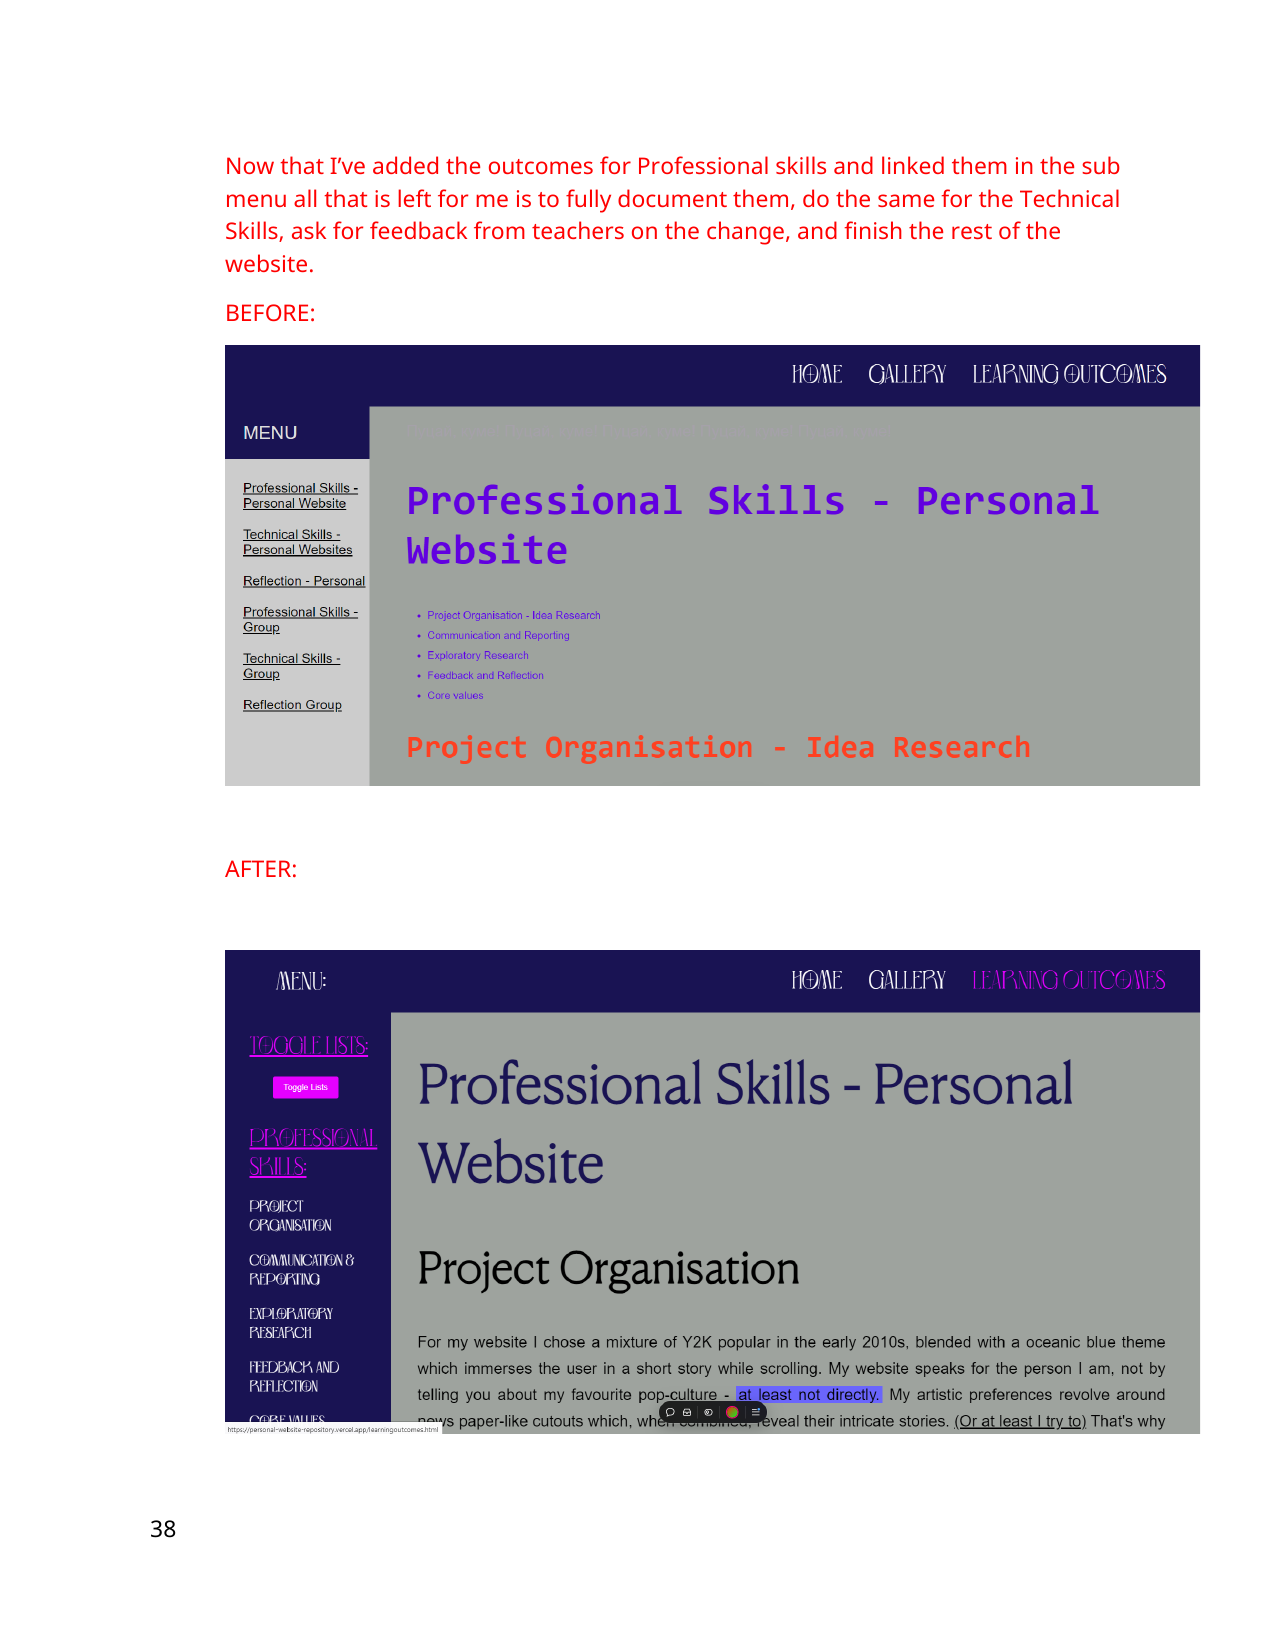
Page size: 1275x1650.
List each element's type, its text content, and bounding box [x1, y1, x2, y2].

text BEFORE: [225, 297, 1125, 328]
text AFTER: [225, 852, 1125, 884]
text Now that I’ve added the outcomes for Professional skills and linked them in the sub menu all that is left for me is to fully document them, do the same for the Technical Skills, ask for feedback from teachers on the change, and finish the rest of the website. [225, 150, 1125, 279]
picture [225, 950, 1200, 1434]
picture [225, 345, 1200, 786]
